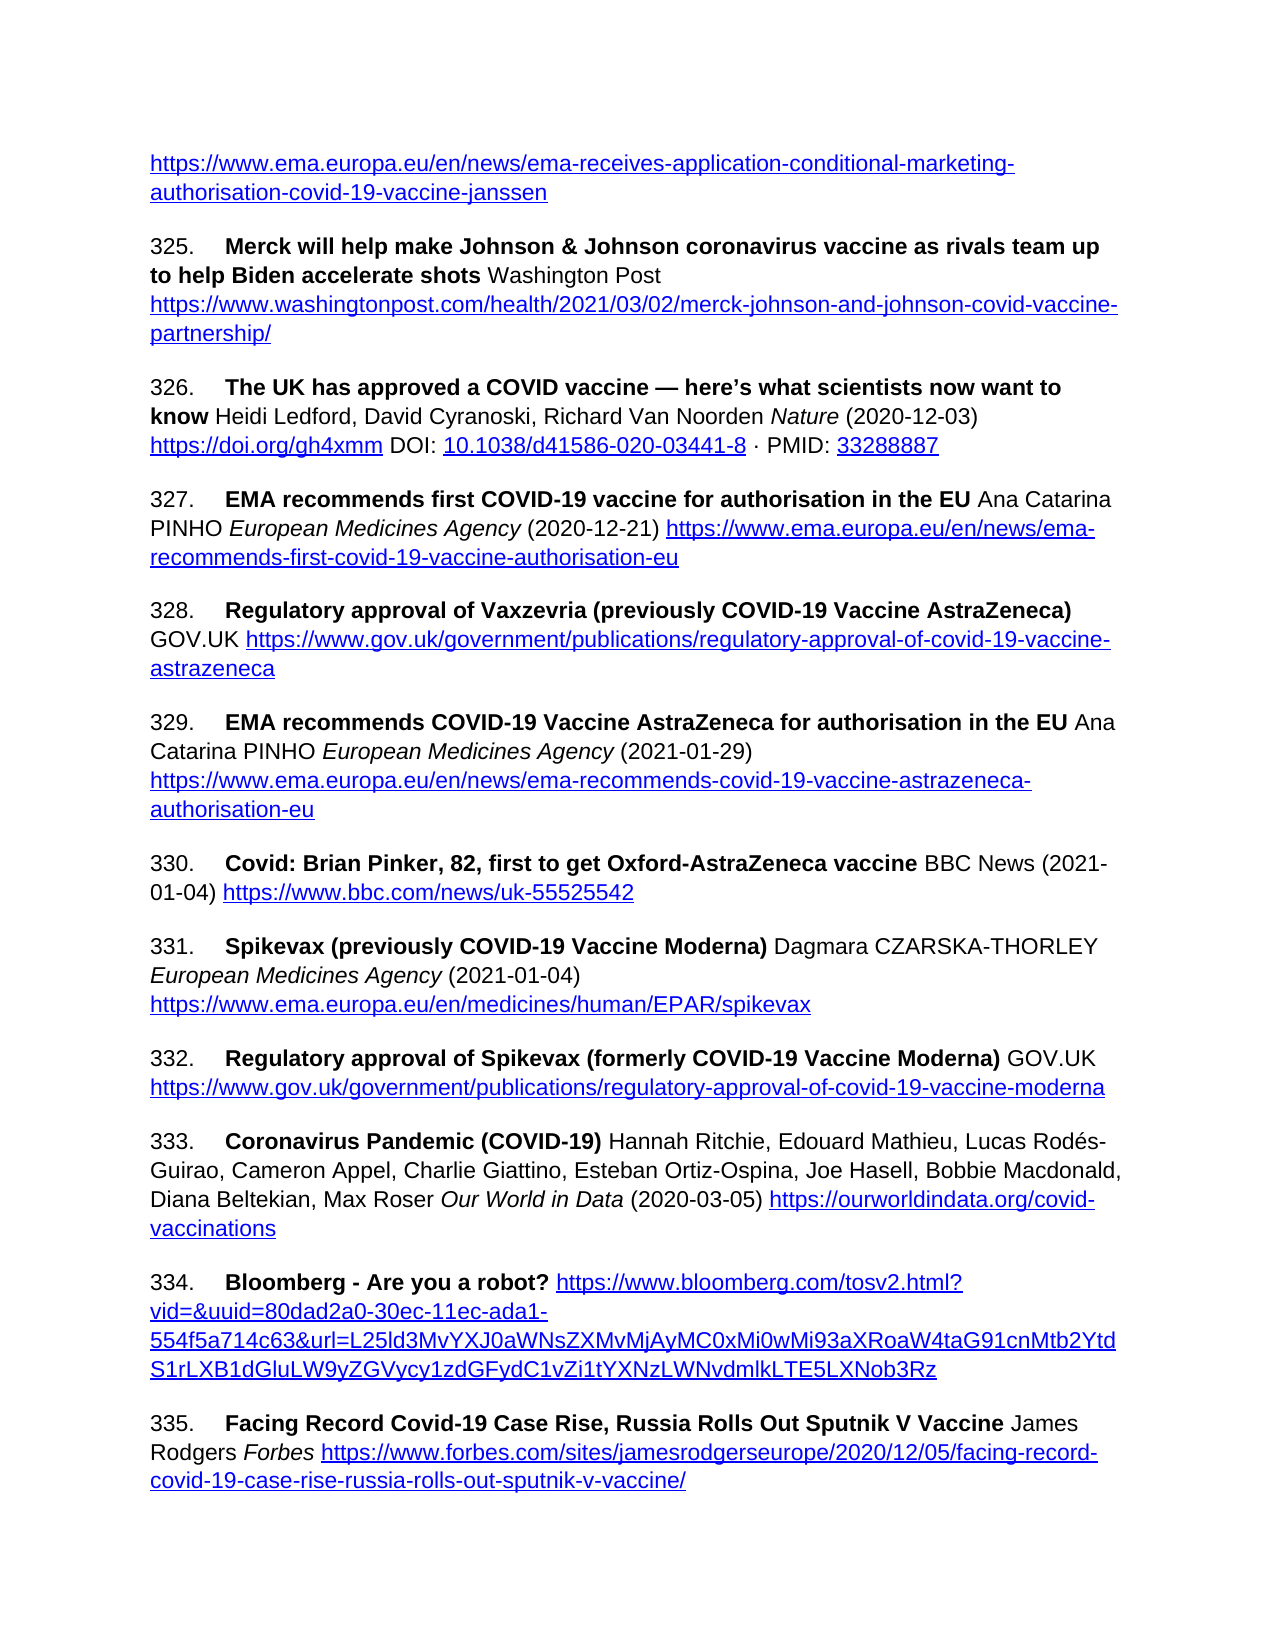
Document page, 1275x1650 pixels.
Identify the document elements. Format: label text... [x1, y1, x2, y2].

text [150, 150, 1125, 205]
text 332. Regulatory approval of Spikevax (formerly COVID-19 Vaccine Moderna) GOV.UK https://www.gov.uk/government/publications/regulatory-approval-of-covid-19-vaccine-moderna [150, 1045, 1125, 1100]
text 326. The UK has approved a COVID vaccine — here’s what scientists now want to know Heidi Ledford, David Cyranoski, Richard Van Noorden Nature (2020-12-03) https://doi.org/gh4xmm DOI: 10.1038/d41586-020-03441-8 · PMID: 33288887 [150, 374, 1125, 458]
text 334. Bloomberg - Are you a robot? https://www.bloomberg.com/tosv2.html?vid=&uuid=80dad2a0-30ec-11ec-ada1-554f5a714c63&url=L25ld3MvYXJ0aWNsZXMvMjAyMC0xMi0wMi93aXRoaW4taG91cnMtb2YtdS1rLXB1dGluLW9yZGVycy1zdGFydC1vZi1tYXNzLWNvdmlkLTE5LXNob3Rz [150, 1269, 1125, 1382]
text 329. EMA recommends COVID-19 Vaccine AstraZeneca for authorisation in the EU Ana Catarina PINHO European Medicines Agency (2021-01-29) https://www.ema.europa.eu/en/news/ema-recommends-covid-19-vaccine-astrazeneca-authorisation-eu [150, 709, 1125, 823]
text 331. Spikevax (previously COVID-19 Vaccine Moderna) Dagmara CZARSKA-THORLEY European Medicines Agency (2021-01-04) https://www.ema.europa.eu/en/medicines/human/EPAR/spikevax [150, 933, 1125, 1017]
text 335. Facing Record Covid-19 Case Rise, Russia Rolls Out Sputnik V Vaccine James Rodgers Forbes https://www.forbes.com/sites/jamesrodgerseurope/2020/12/05/facing-record-covid-19-case-rise-russia-rolls-out-sputnik-v-vaccine/ [150, 1409, 1125, 1494]
text 325. Merck will help make Johnson & Johnson coronavirus vaccine as rivals team up to help Biden accelerate shots Washington Post https://www.washingtonpost.com/health/2021/03/02/merck-johnson-and-johnson-covid-vaccine-partnership/ [150, 233, 1125, 346]
text 327. EMA recommends first COVID-19 vaccine for authorisation in the EU Ana Catarina PINHO European Medicines Agency (2020-12-21) https://www.ema.europa.eu/en/news/ema-recommends-first-covid-19-vaccine-authorisation-eu [150, 486, 1125, 570]
text 333. Coronavirus Pandemic (COVID-19) Hannah Ritchie, Edouard Mathieu, Lucas Rodés-Guirao, Cameron Appel, Charlie Giattino, Esteban Ortiz-Ospina, Joe Hasell, Bobbie Macdonald, Diana Beltekian, Max Roser Our World in Data (2020-03-05) https://ourworldindata.org/covid-vaccinations [150, 1128, 1125, 1241]
text 330. Covid: Brian Pinker, 82, first to get Oxford-AstraZeneca vaccine BBC News (2021-01-04) https://www.bbc.com/news/uk-55525542 [150, 850, 1125, 906]
text 328. Regulatory approval of Vaxzevria (previously COVID-19 Vaccine AstraZeneca) GOV.UK https://www.gov.uk/government/publications/regulatory-approval-of-covid-19-vaccine-astrazeneca [150, 597, 1125, 682]
